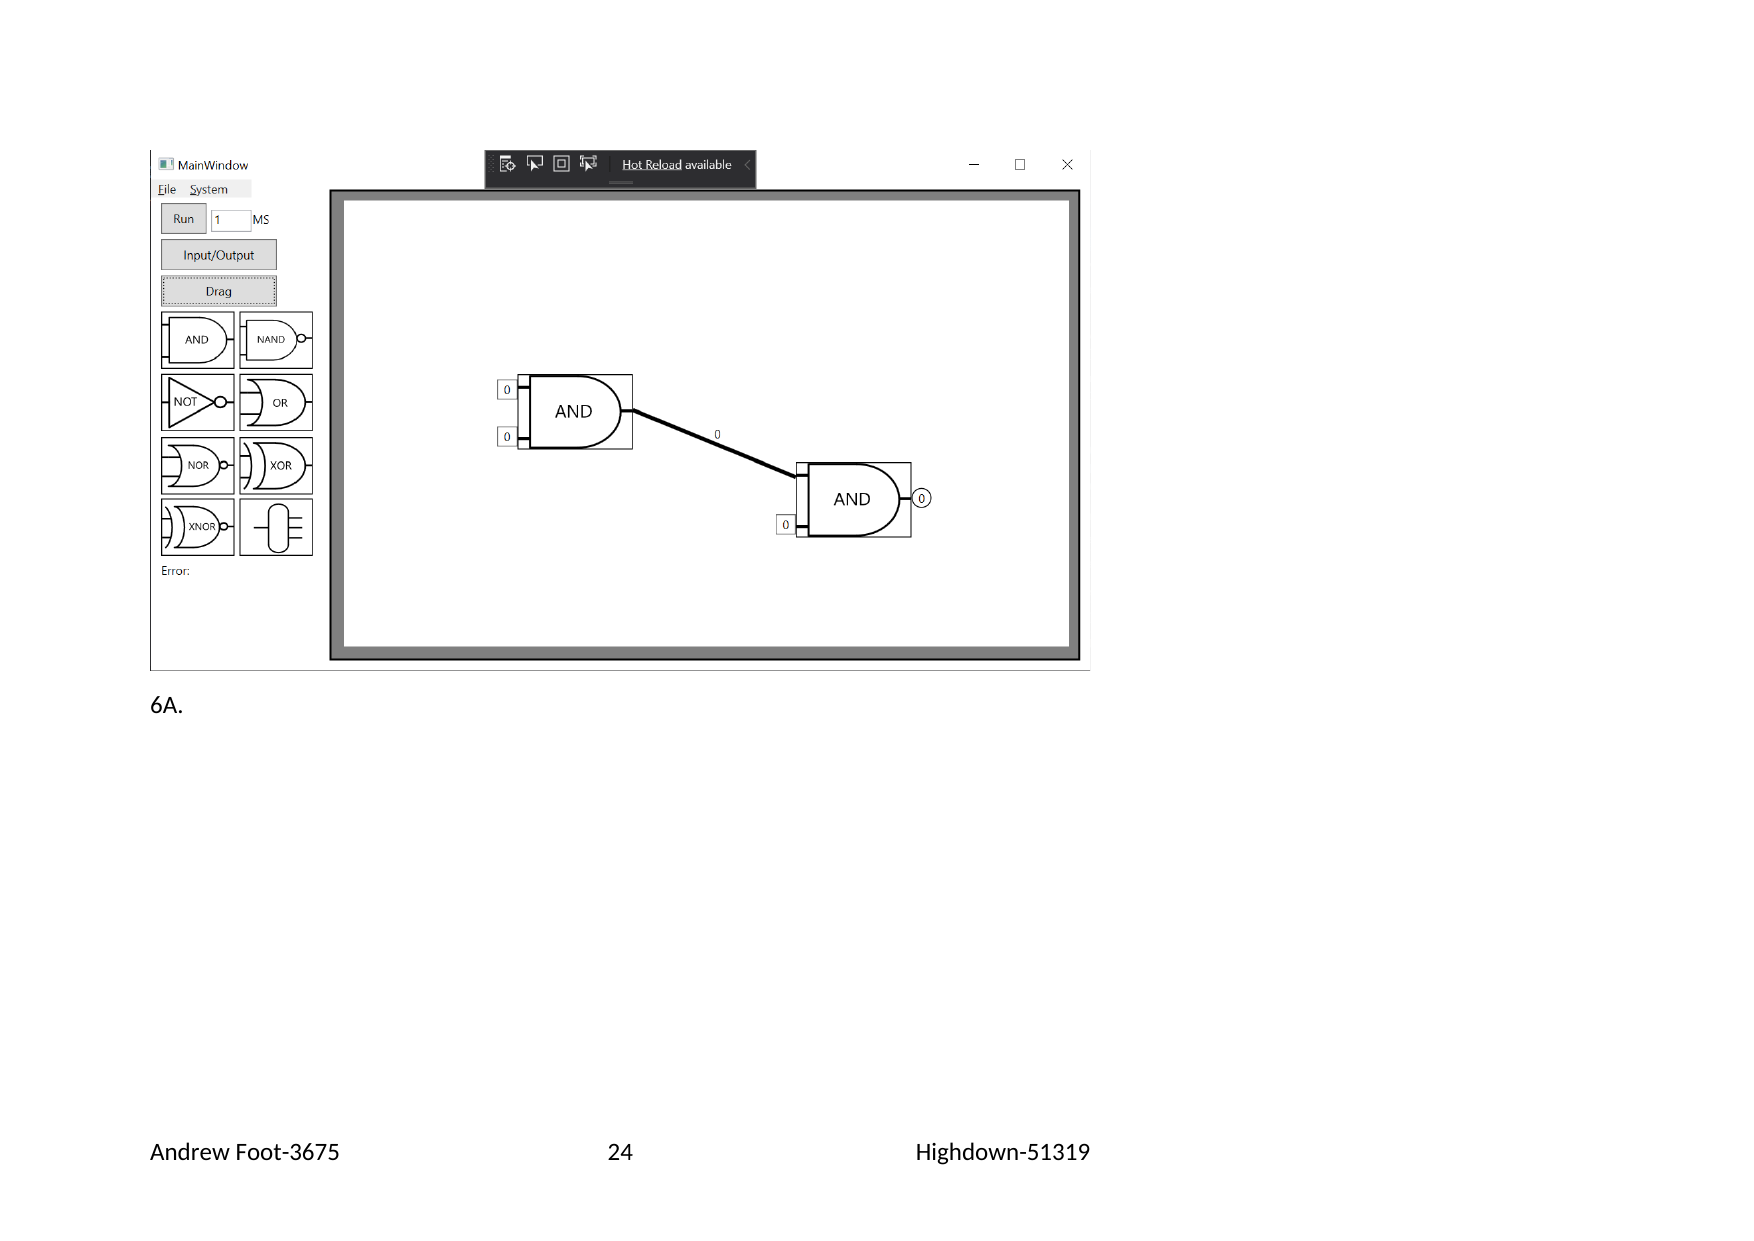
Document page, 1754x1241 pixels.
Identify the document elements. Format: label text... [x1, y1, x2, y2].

picture [150, 150, 1091, 671]
text 6A. [150, 690, 1604, 720]
